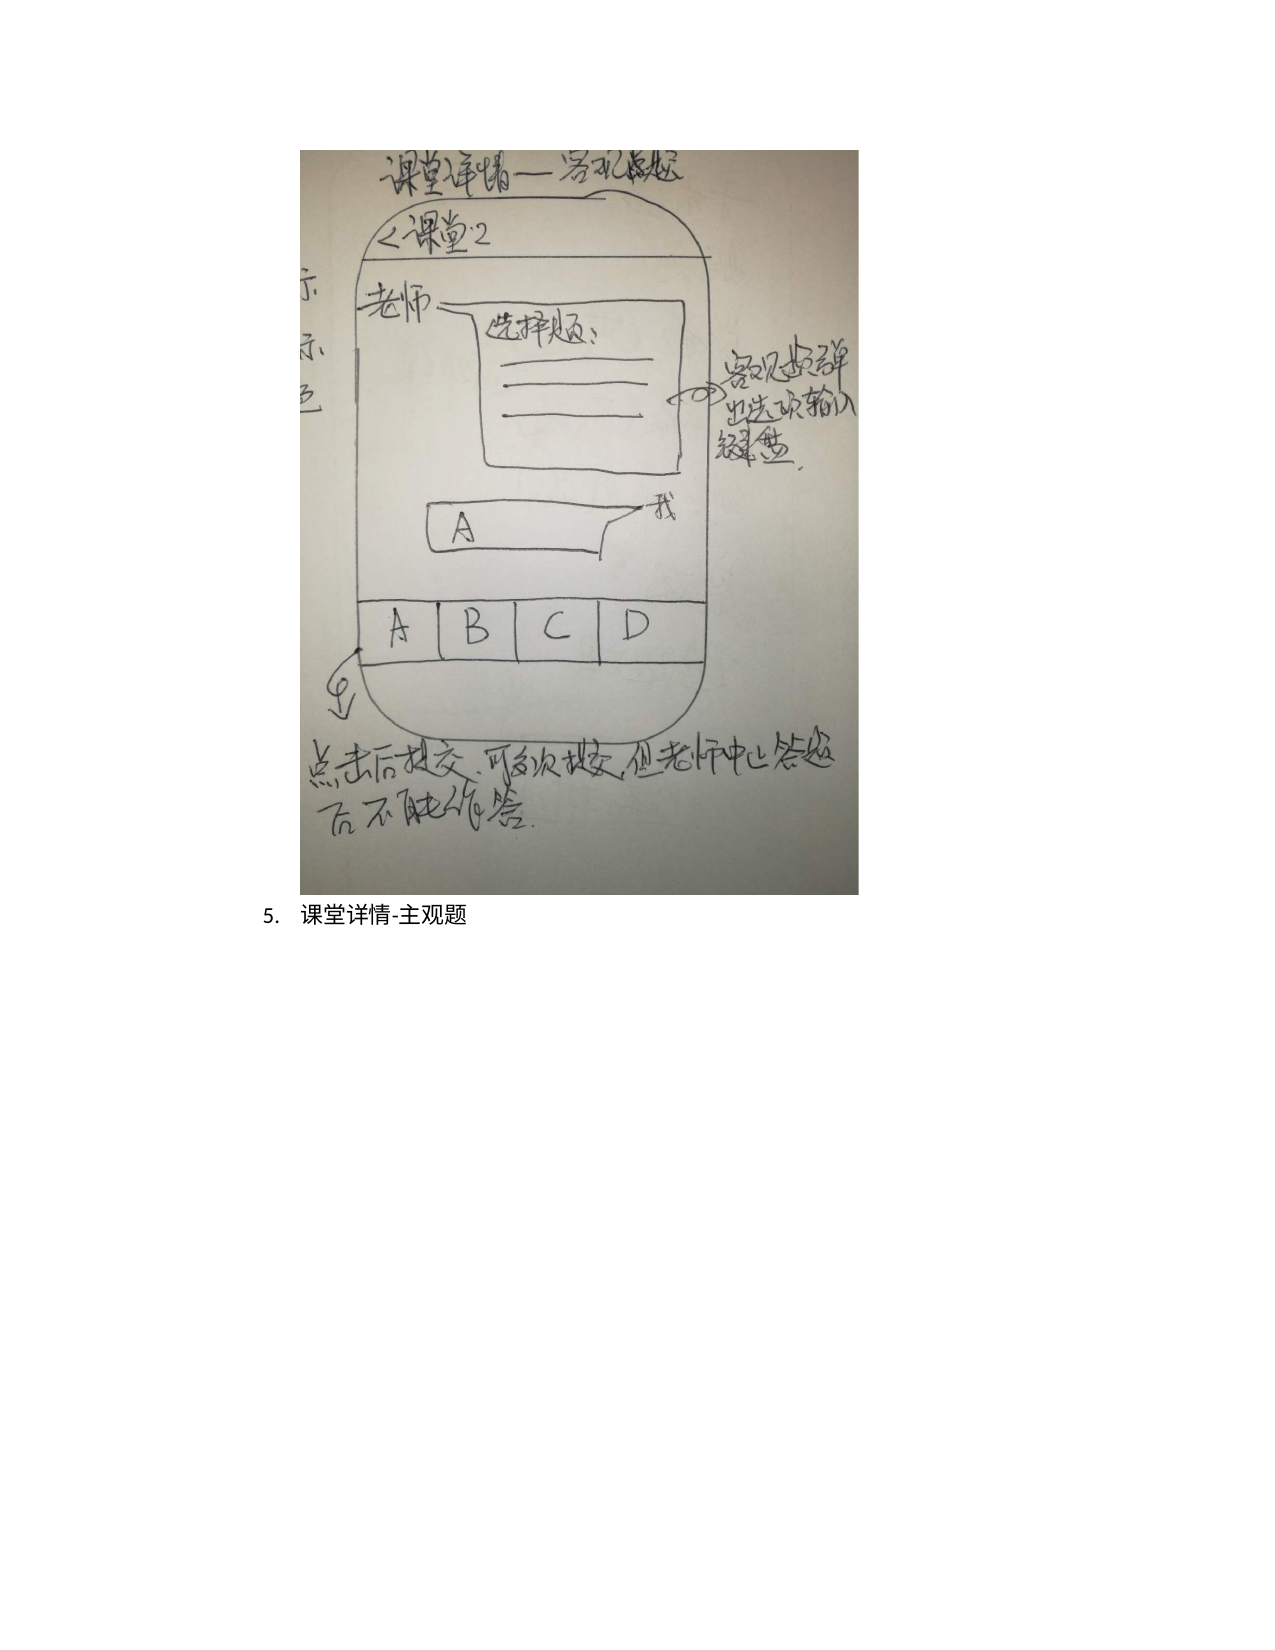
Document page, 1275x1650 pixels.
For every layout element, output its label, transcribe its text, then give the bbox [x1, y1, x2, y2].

list 课堂详情-主观题 [262, 897, 1125, 930]
picture [300, 150, 859, 895]
